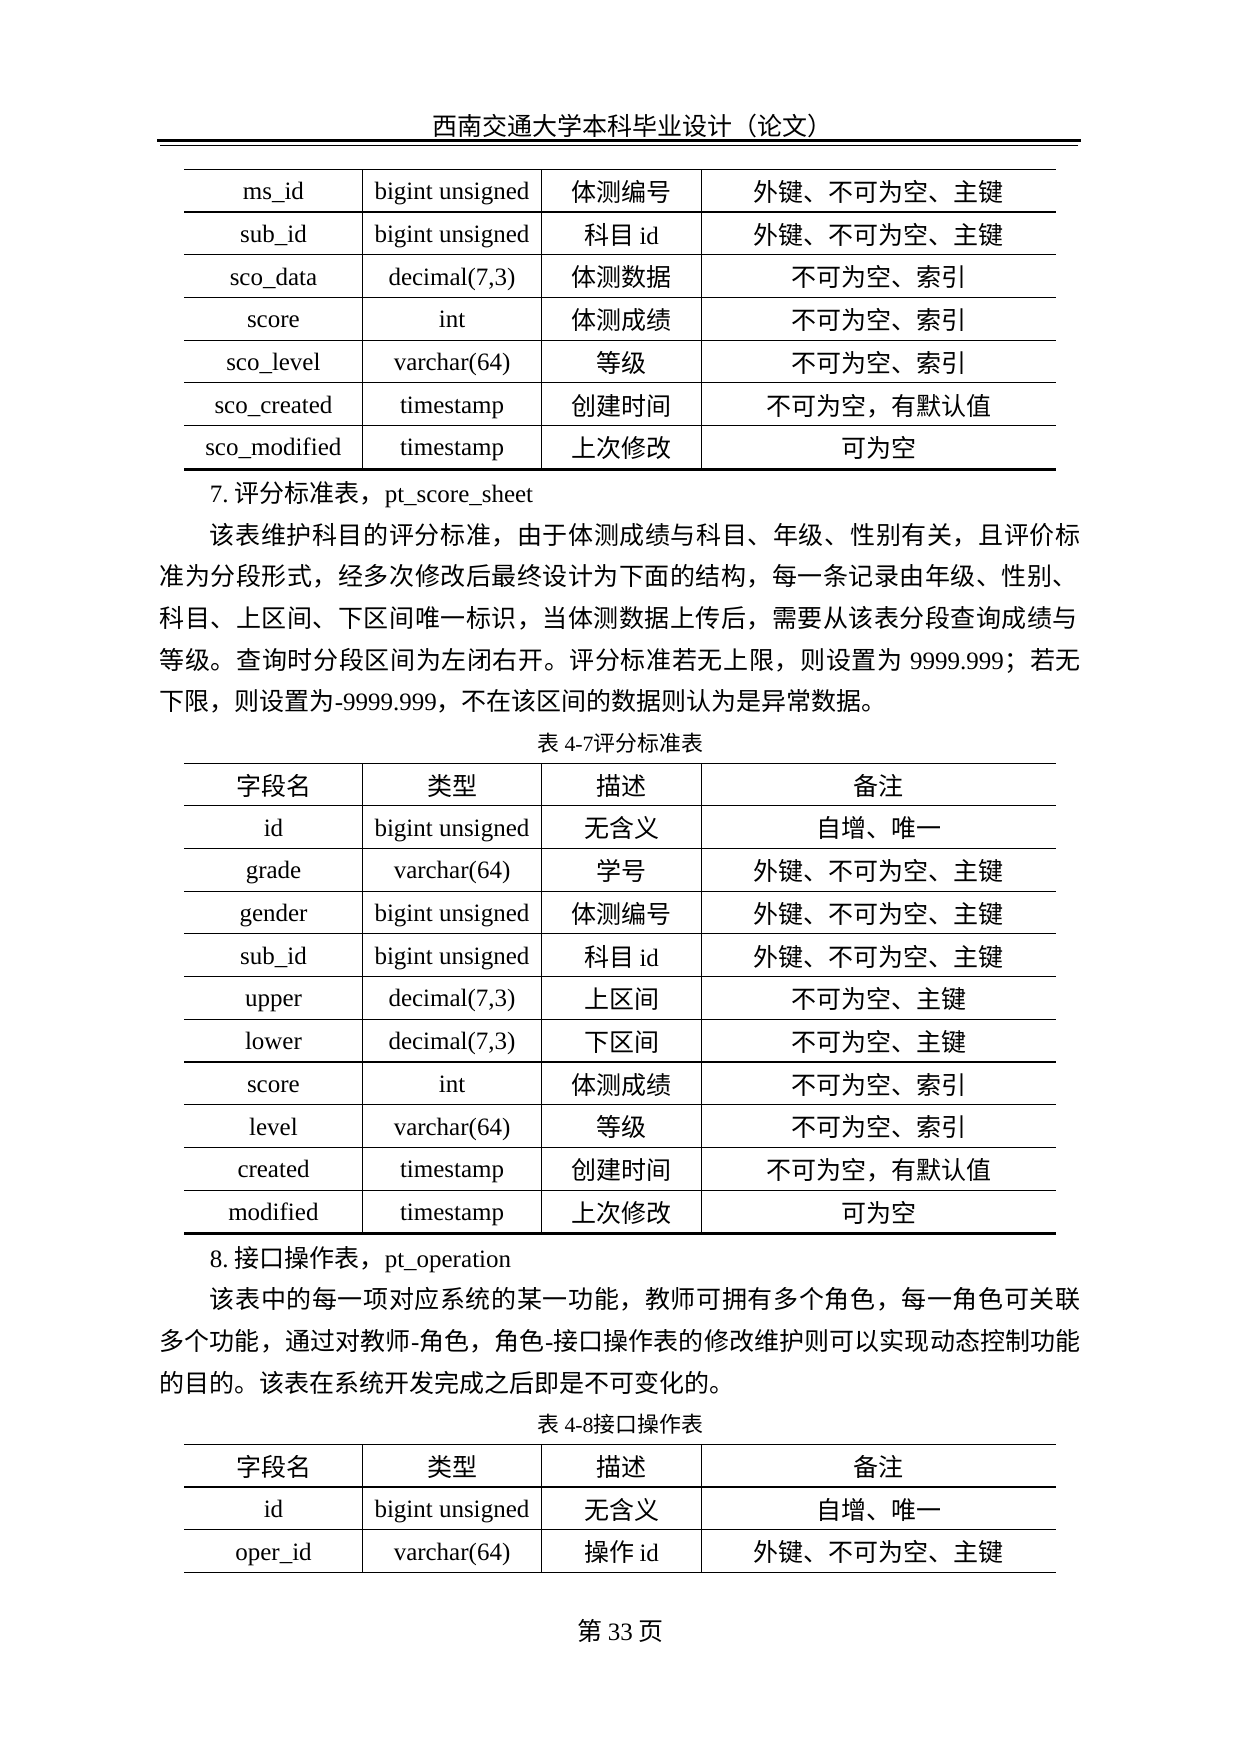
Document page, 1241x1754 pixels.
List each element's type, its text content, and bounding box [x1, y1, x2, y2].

table_cell 上区间 [542, 977, 701, 1019]
table_cell 体测成绩 [542, 298, 701, 339]
table_cell 可为空 [702, 1191, 1056, 1232]
table_cell timestamp [363, 426, 541, 468]
table_cell 不可为空、主键 [702, 977, 1056, 1019]
table_cell grade [184, 849, 362, 891]
table_cell id [184, 806, 362, 848]
text 该表中的每一项对应系统的某一功能，教师可拥有多个角色，每一角色可关联多个功能，通过对教师-角色，角色-接口操作表的修改维护则可以实现动态控制功能的目的。该表在系统开发完成之后即是不可变化的。 [159, 1277, 1081, 1402]
table_cell 等级 [542, 341, 701, 382]
table_header 类型 [363, 764, 541, 805]
table_cell int [363, 1063, 541, 1104]
table_cell varchar(64) [363, 849, 541, 891]
table_cell 不可为空，有默认值 [702, 1148, 1056, 1189]
table_header 备注 [702, 764, 1056, 805]
table_cell varchar(64) [363, 1105, 541, 1147]
table_cell 外键、不可为空、主键 [702, 213, 1056, 254]
table_cell oper_id [184, 1530, 362, 1572]
table_cell 自增、唯一 [702, 806, 1056, 848]
text 该表维护科目的评分标准，由于体测成绩与科目、年级、性别有关，且评价标准为分段形式，经多次修改后最终设计为下面的结构，每一条记录由年级、性别、科目、上区间、下区间唯一标识，当体测数据上传后，需要从该表分段查询成绩与等级。查询时分段区间为左闭右开。评分标准若无上限，则设置为9999.999；若无下限，则设置为-9999.999，不在该区间的数据则认为是异常数据。 [159, 512, 1081, 721]
table_cell 不可为空，有默认值 [702, 383, 1056, 425]
table_header 字段名 [184, 1445, 362, 1486]
table_cell modified [184, 1191, 362, 1232]
table_cell bigint unsigned [363, 1488, 541, 1529]
table_cell bigint unsigned [363, 892, 541, 933]
table_cell timestamp [363, 1148, 541, 1189]
table_cell varchar(64) [363, 341, 541, 382]
table_cell 不可为空、索引 [702, 298, 1056, 339]
table_cell 外键、不可为空、主键 [702, 1530, 1056, 1572]
table_cell level [184, 1105, 362, 1147]
table_cell id [184, 1488, 362, 1529]
table_cell sub_id [184, 934, 362, 976]
table_cell 体测数据 [542, 255, 701, 297]
table_cell sco_created [184, 383, 362, 425]
table_cell 操作id [542, 1530, 701, 1572]
list 接口操作表，pt_operation [159, 1235, 1081, 1277]
table_cell gender [184, 892, 362, 933]
table_cell bigint unsigned [363, 806, 541, 848]
text 表 4-8接口操作表 [159, 1402, 1081, 1444]
table_cell 自增、唯一 [702, 1488, 1056, 1529]
table_cell 创建时间 [542, 383, 701, 425]
table_cell 外键、不可为空、主键 [702, 892, 1056, 933]
table_cell sco_data [184, 255, 362, 297]
table_cell 不可为空、索引 [702, 1105, 1056, 1147]
table_cell ms_id [184, 170, 362, 211]
table_cell 科目id [542, 213, 701, 254]
table_cell 上次修改 [542, 1191, 701, 1232]
table_cell bigint unsigned [363, 934, 541, 976]
table_cell 等级 [542, 1105, 701, 1147]
table_cell 不可为空、索引 [702, 1063, 1056, 1104]
table_cell bigint unsigned [363, 170, 541, 211]
table_cell timestamp [363, 383, 541, 425]
table_cell 体测编号 [542, 892, 701, 933]
table_cell 外键、不可为空、主键 [702, 934, 1056, 976]
table_cell int [363, 298, 541, 339]
table_cell sub_id [184, 213, 362, 254]
table_cell decimal(7,3) [363, 255, 541, 297]
table_cell 外键、不可为空、主键 [702, 849, 1056, 891]
table_cell 不可为空、主键 [702, 1020, 1056, 1061]
table_cell score [184, 1063, 362, 1104]
table_cell timestamp [363, 1191, 541, 1232]
table_cell 上次修改 [542, 426, 701, 468]
table_cell score [184, 298, 362, 339]
table_cell 体测编号 [542, 170, 701, 211]
table_cell 科目id [542, 934, 701, 976]
table_cell 下区间 [542, 1020, 701, 1061]
table_cell 体测成绩 [542, 1063, 701, 1104]
table_cell lower [184, 1020, 362, 1061]
table_cell bigint unsigned [363, 213, 541, 254]
table_cell sco_modified [184, 426, 362, 468]
table_cell sco_level [184, 341, 362, 382]
table_cell created [184, 1148, 362, 1189]
table_cell upper [184, 977, 362, 1019]
table_cell 无含义 [542, 806, 701, 848]
text 表 4-7评分标准表 [159, 721, 1081, 762]
table_cell 学号 [542, 849, 701, 891]
table_header 描述 [542, 1445, 701, 1486]
table_cell decimal(7,3) [363, 1020, 541, 1061]
list 评分标准表，pt_score_sheet [159, 471, 1081, 512]
table_cell 创建时间 [542, 1148, 701, 1189]
table_cell varchar(64) [363, 1530, 541, 1572]
table_header 字段名 [184, 764, 362, 805]
table_header 类型 [363, 1445, 541, 1486]
table_header 备注 [702, 1445, 1056, 1486]
table_cell 不可为空、索引 [702, 341, 1056, 382]
table_cell 可为空 [702, 426, 1056, 468]
table_cell 不可为空、索引 [702, 255, 1056, 297]
table_header 描述 [542, 764, 701, 805]
table_cell 外键、不可为空、主键 [702, 170, 1056, 211]
table_cell 无含义 [542, 1488, 701, 1529]
table_cell decimal(7,3) [363, 977, 541, 1019]
